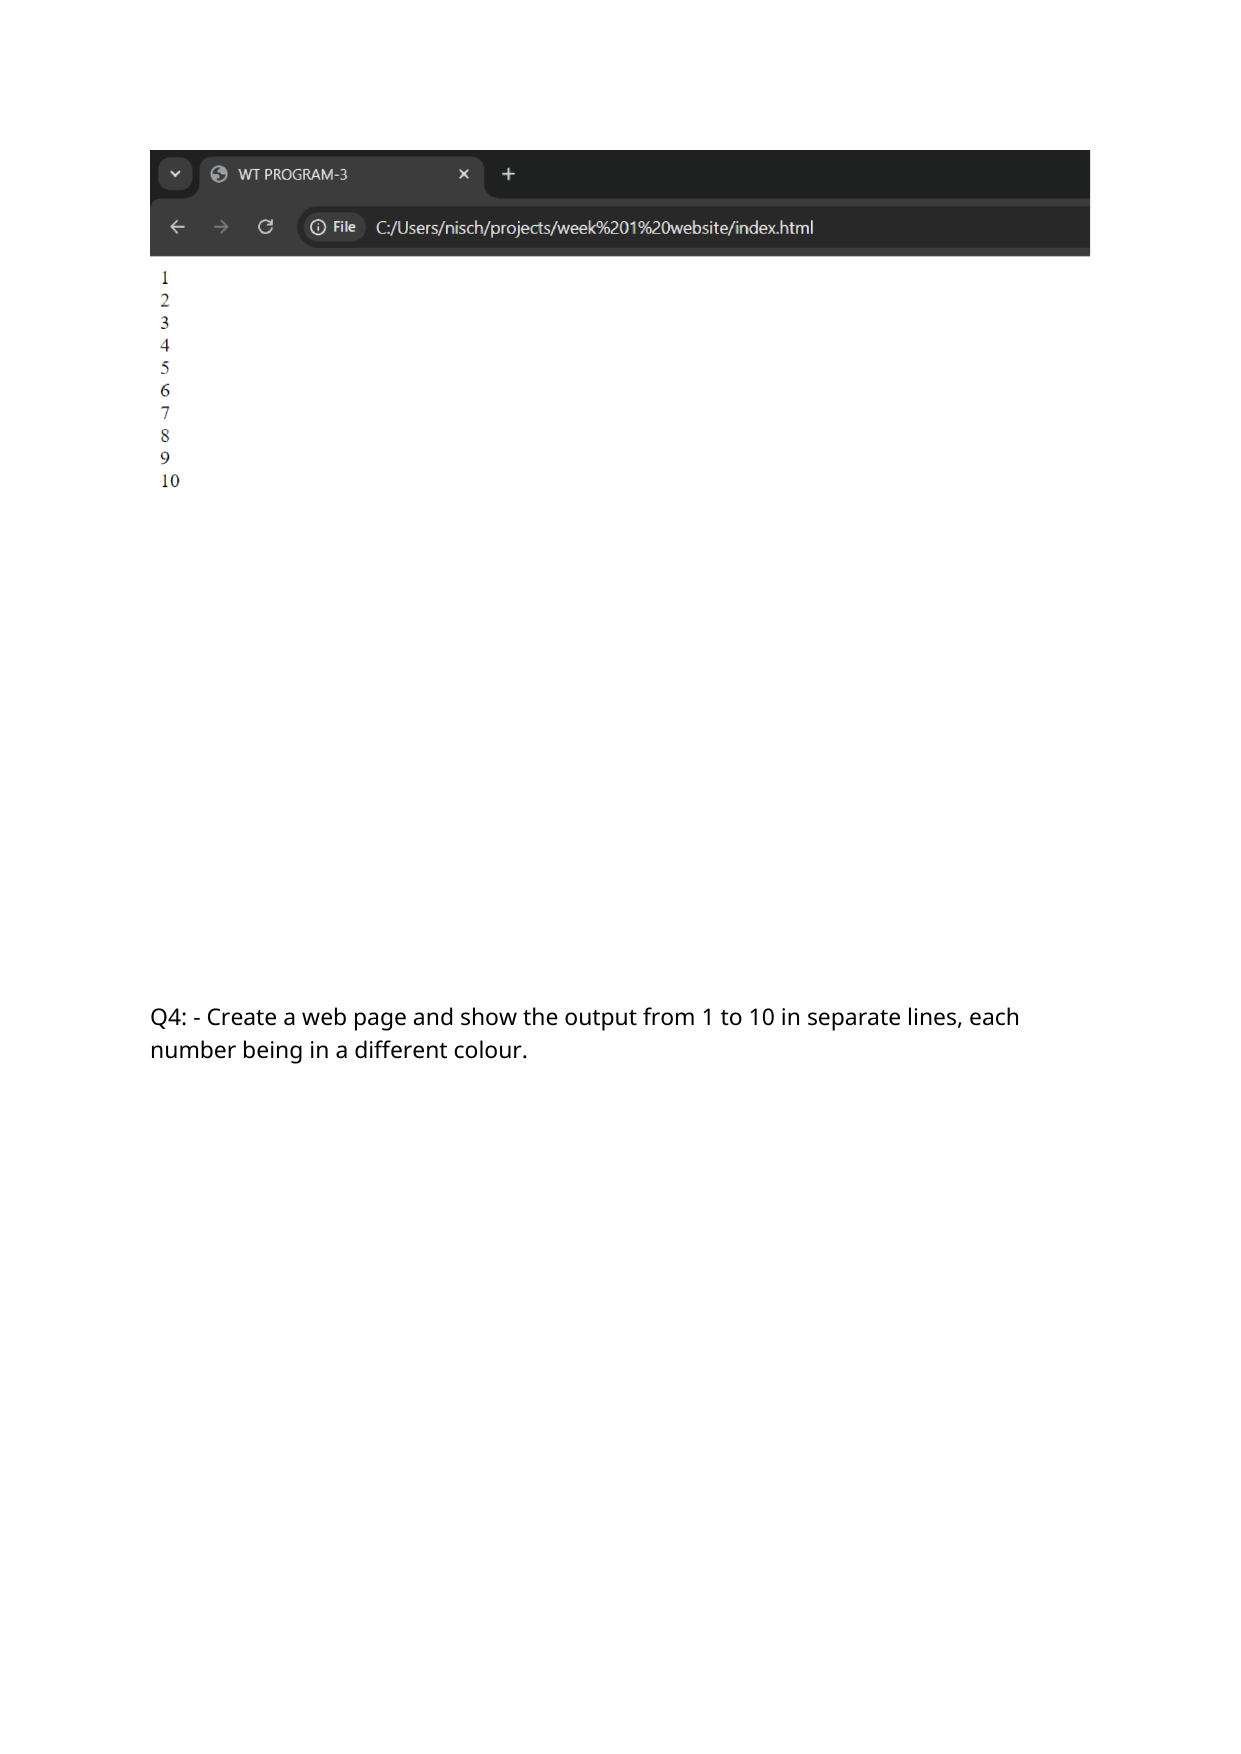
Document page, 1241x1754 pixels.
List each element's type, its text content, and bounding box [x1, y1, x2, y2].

text Q4: - Create a web page and show the output from 1 to 10 in separate lines, each number being in a different colour. [150, 1001, 1090, 1066]
picture [150, 150, 1091, 679]
